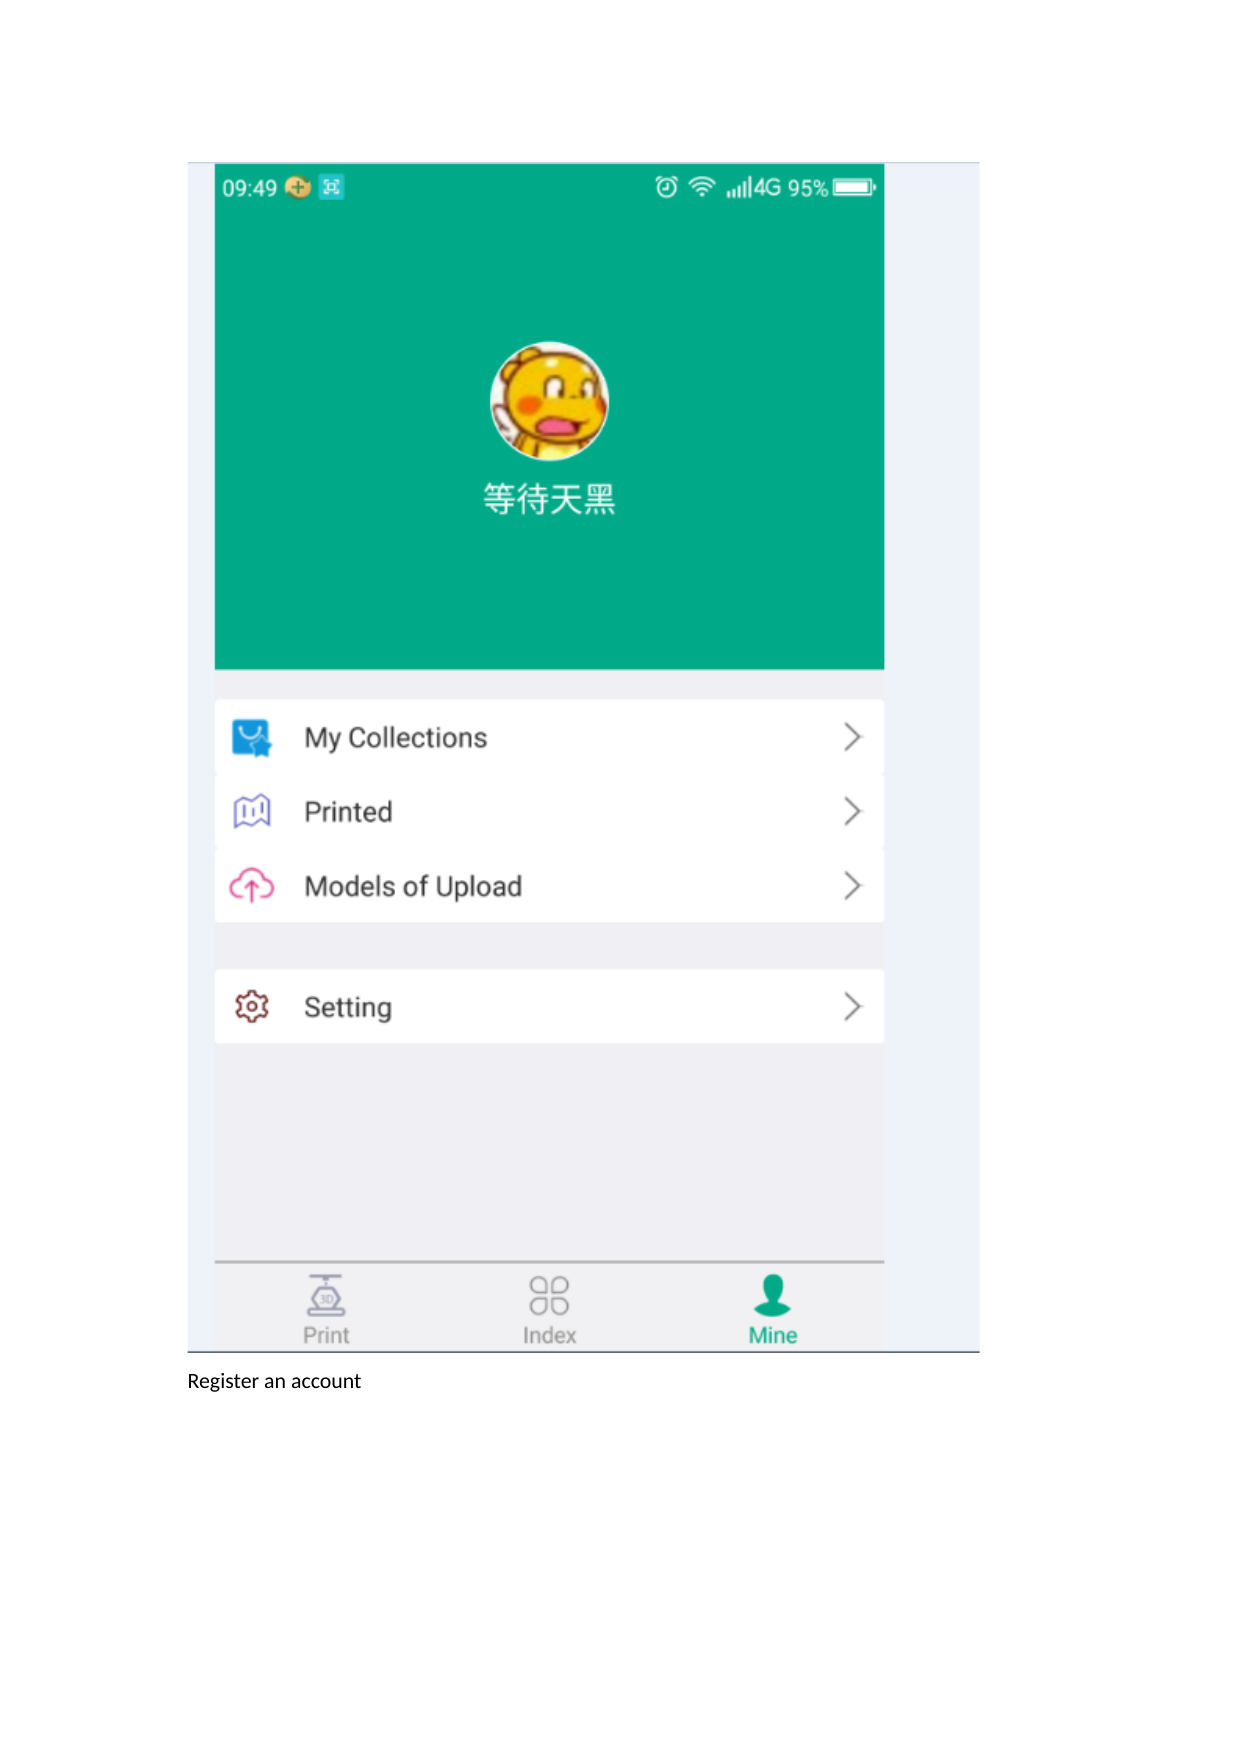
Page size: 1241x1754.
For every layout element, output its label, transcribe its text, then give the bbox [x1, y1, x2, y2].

picture [187, 162, 980, 1353]
list Register an account [187, 1364, 1053, 1397]
